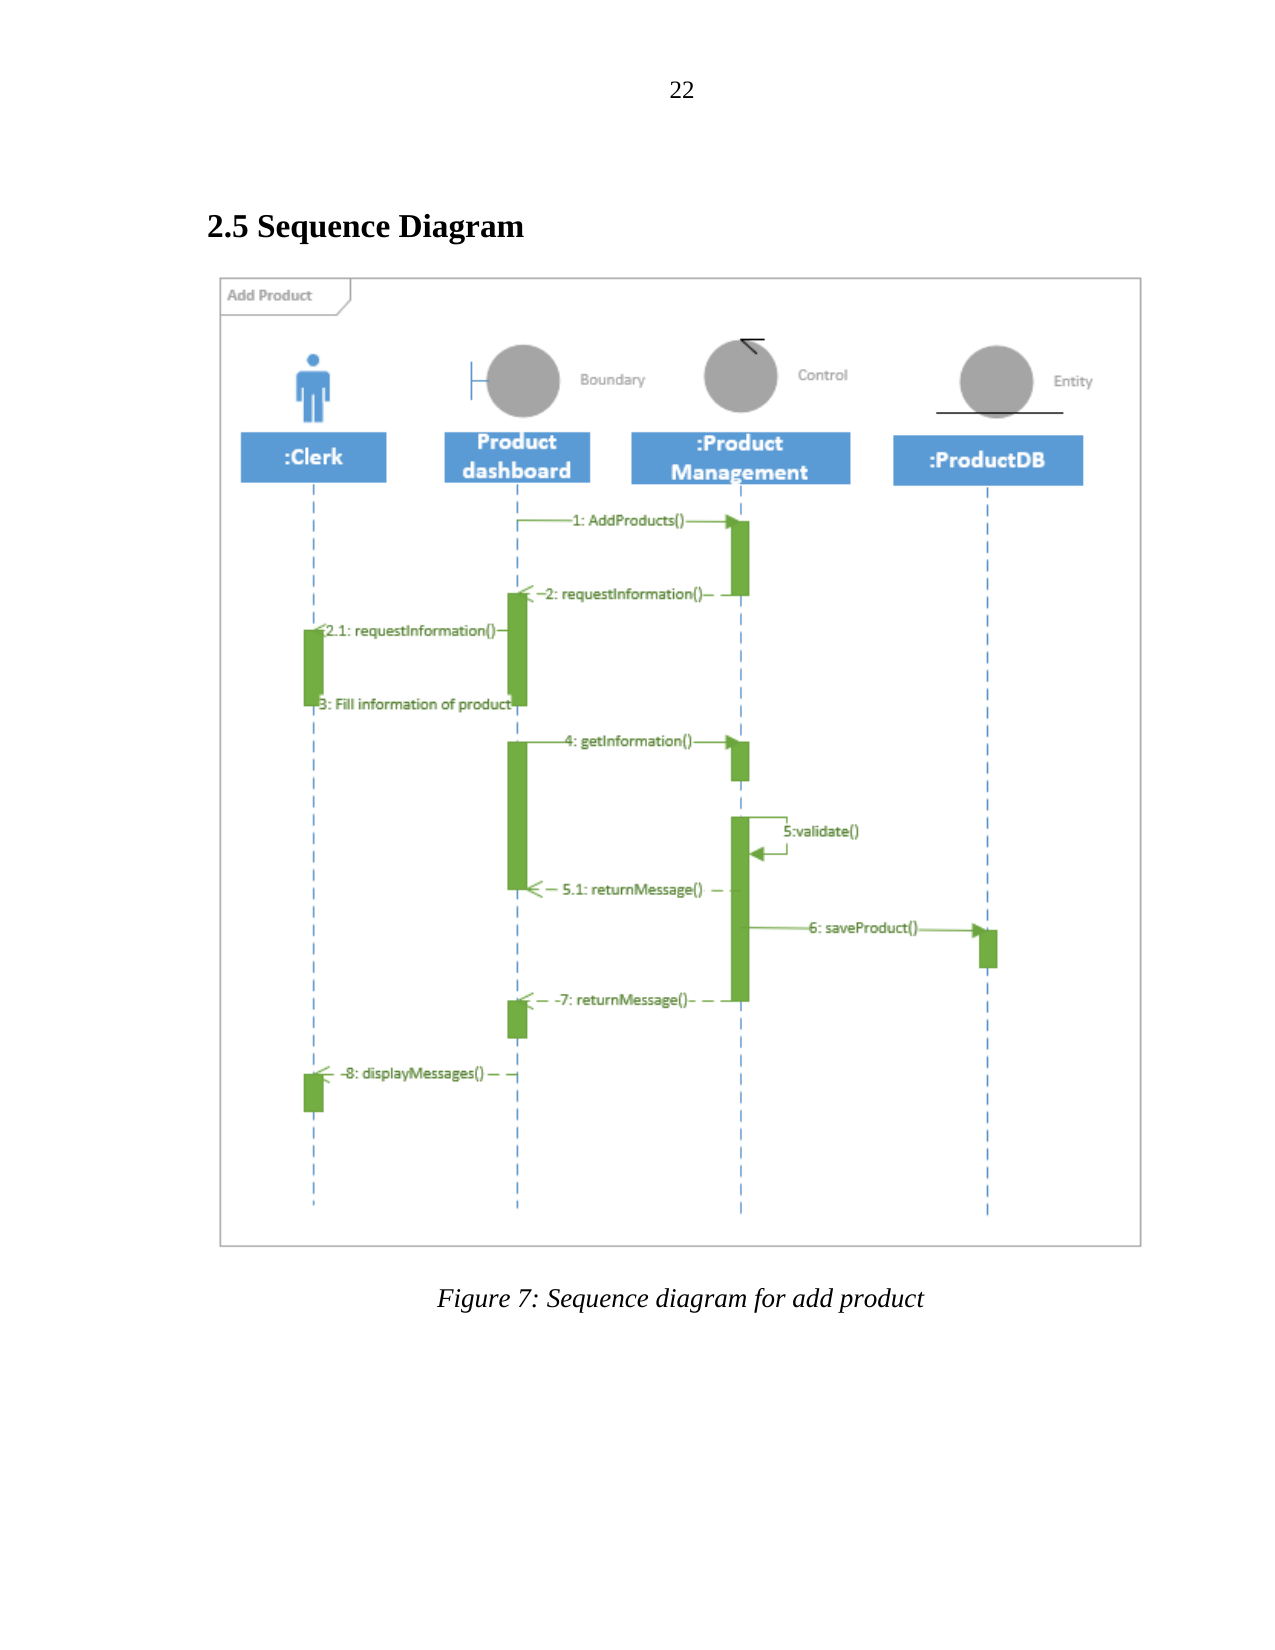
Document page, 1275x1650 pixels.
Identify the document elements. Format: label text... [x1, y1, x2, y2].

text 2.5 Sequence Diagram [207, 207, 1157, 245]
picture [206, 264, 1157, 1264]
text Figure 7: Sequence diagram for add product [207, 1282, 1157, 1314]
